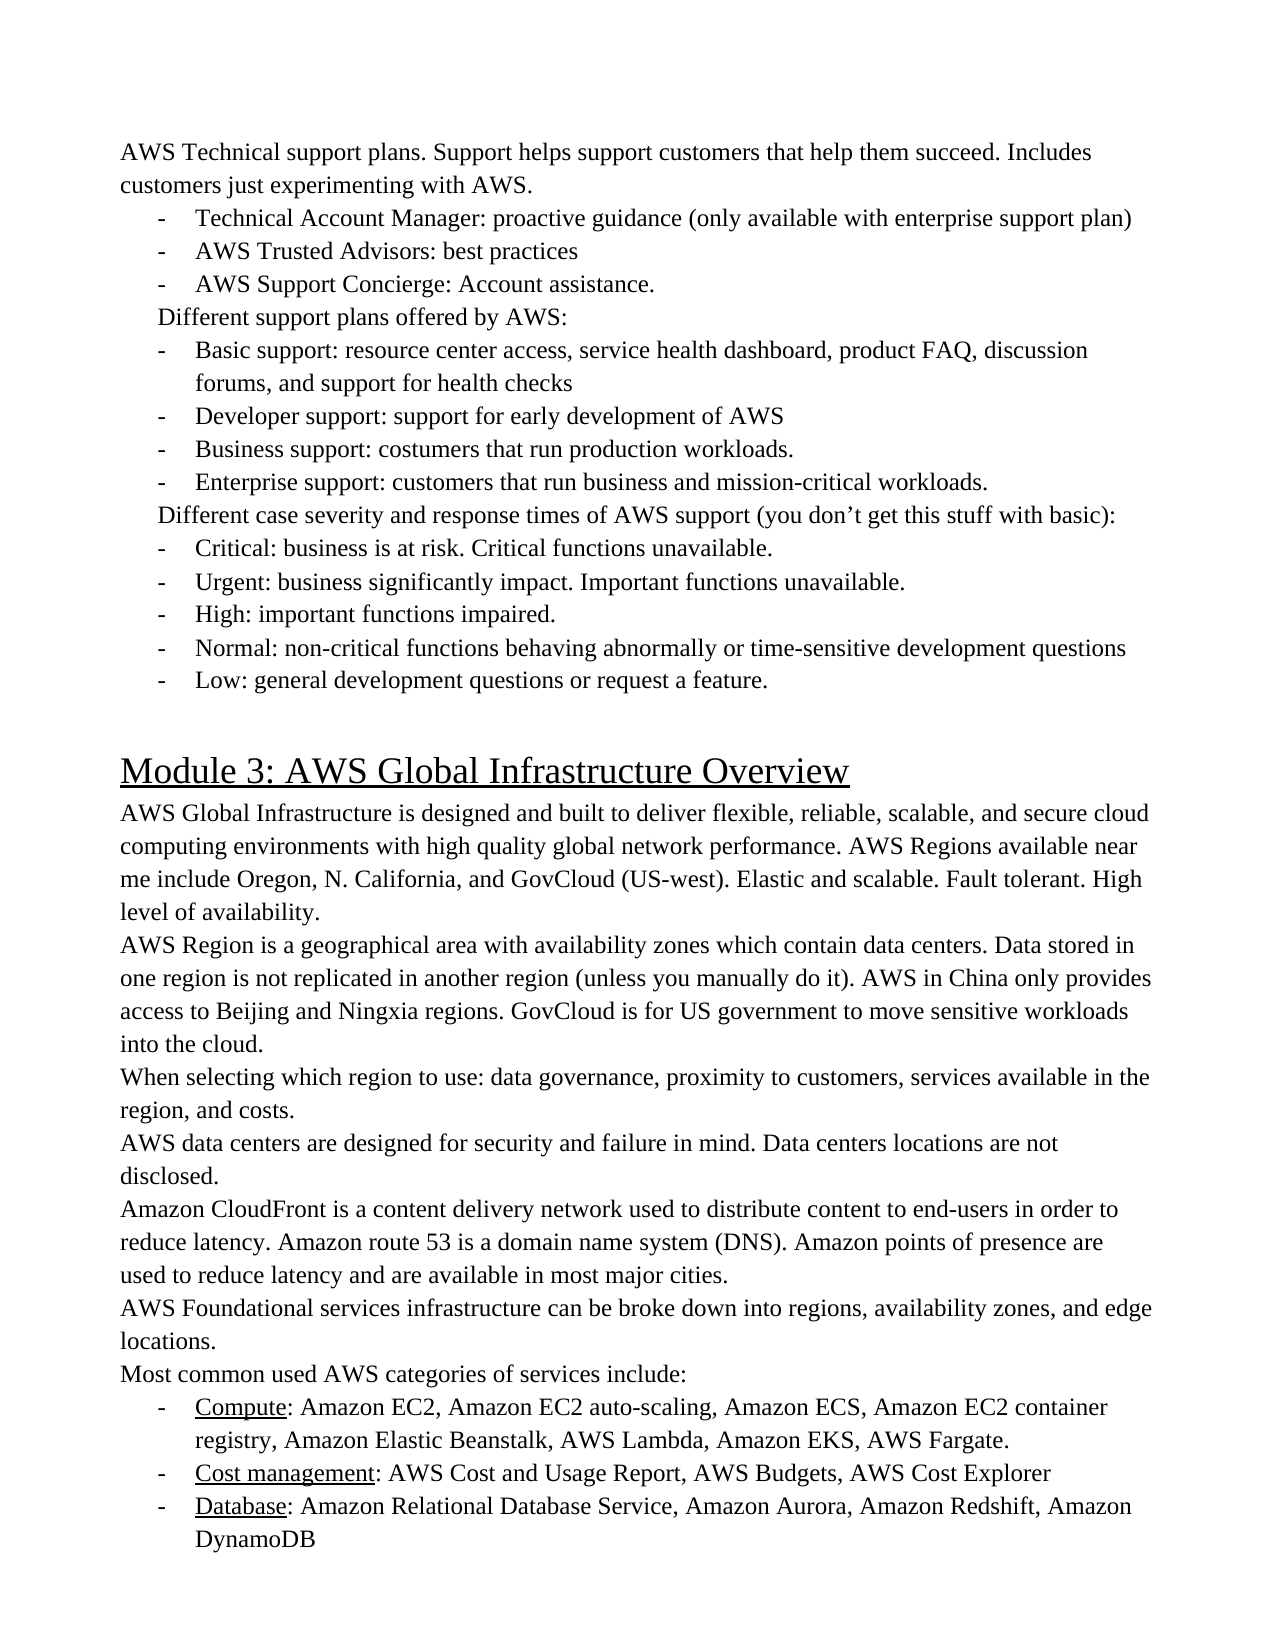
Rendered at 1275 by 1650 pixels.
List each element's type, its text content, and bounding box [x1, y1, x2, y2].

text Most common used AWS categories of services include: [120, 1359, 1155, 1388]
list AWS Trusted Advisors: best practices [157, 236, 1155, 265]
text AWS data centers are designed for security and failure in mind. Data centers locations are not disclosed. [120, 1128, 1155, 1190]
list Database: Amazon Relational Database Service, Amazon Aurora, Amazon Redshift, Amazon DynamoDB [157, 1491, 1155, 1553]
list Cost management: AWS Cost and Usage Report, AWS Budgets, AWS Cost Explorer [157, 1458, 1155, 1487]
list Critical: business is at risk. Critical functions unavailable. [157, 533, 1155, 562]
text Different support plans offered by AWS: [157, 302, 1155, 331]
list High: important functions impaired. [157, 599, 1155, 628]
list Developer support: support for early development of AWS [157, 401, 1155, 430]
text AWS Foundational services infrastructure can be broke down into regions, availability zones, and edge locations. [120, 1293, 1155, 1355]
list AWS Support Concierge: Account assistance. [157, 269, 1155, 298]
list Urgent: business significantly impact. Important functions unavailable. [157, 567, 1155, 595]
text When selecting which region to use: data governance, proximity to customers, services available in the region, and costs. [120, 1062, 1155, 1124]
text AWS Technical support plans. Support helps support customers that help them succeed. Includes customers just experimenting with AWS. [120, 137, 1155, 199]
list Normal: non-critical functions behaving abnormally or time-sensitive development questions [157, 633, 1155, 661]
text Amazon CloudFront is a content delivery network used to distribute content to end-users in order to reduce latency. Amazon route 53 is a domain name system (DNS). Amazon points of presence are used to reduce latency and are available in most major cities. [120, 1194, 1155, 1289]
text Different case severity and response times of AWS support (you don’t get this stuff with basic): [157, 501, 1155, 529]
list Business support: costumers that run production workloads. [157, 434, 1155, 463]
list Low: general development questions or request a feature. [157, 666, 1155, 694]
text AWS Region is a geographical area with availability zones which contain data centers. Data stored in one region is not replicated in another region (unless you manually do it). AWS in China only provides access to Beijing and Ningxia regions. GovCloud is for US government to move sensitive workloads into the cloud. [120, 930, 1155, 1058]
text Module 3: AWS Global Infrastructure Overview [120, 748, 1155, 791]
list Enterprise support: customers that run business and mission-critical workloads. [157, 467, 1155, 496]
list Compute: Amazon EC2, Amazon EC2 auto-scaling, Amazon ECS, Amazon EC2 container registry, Amazon Elastic Beanstalk, AWS Lambda, Amazon EKS, AWS Fargate. [157, 1392, 1155, 1454]
list Technical Account Manager: proactive guidance (only available with enterprise support plan) [157, 203, 1155, 232]
text AWS Global Infrastructure is designed and built to deliver flexible, reliable, scalable, and secure cloud computing environments with high quality global network performance. AWS Regions available near me include Oregon, N. California, and GovCloud (US-west). Elastic and scalable. Fault tolerant. High level of availability. [120, 798, 1155, 926]
list Basic support: resource center access, service health dashboard, product FAQ, discussion forums, and support for health checks [157, 335, 1155, 397]
